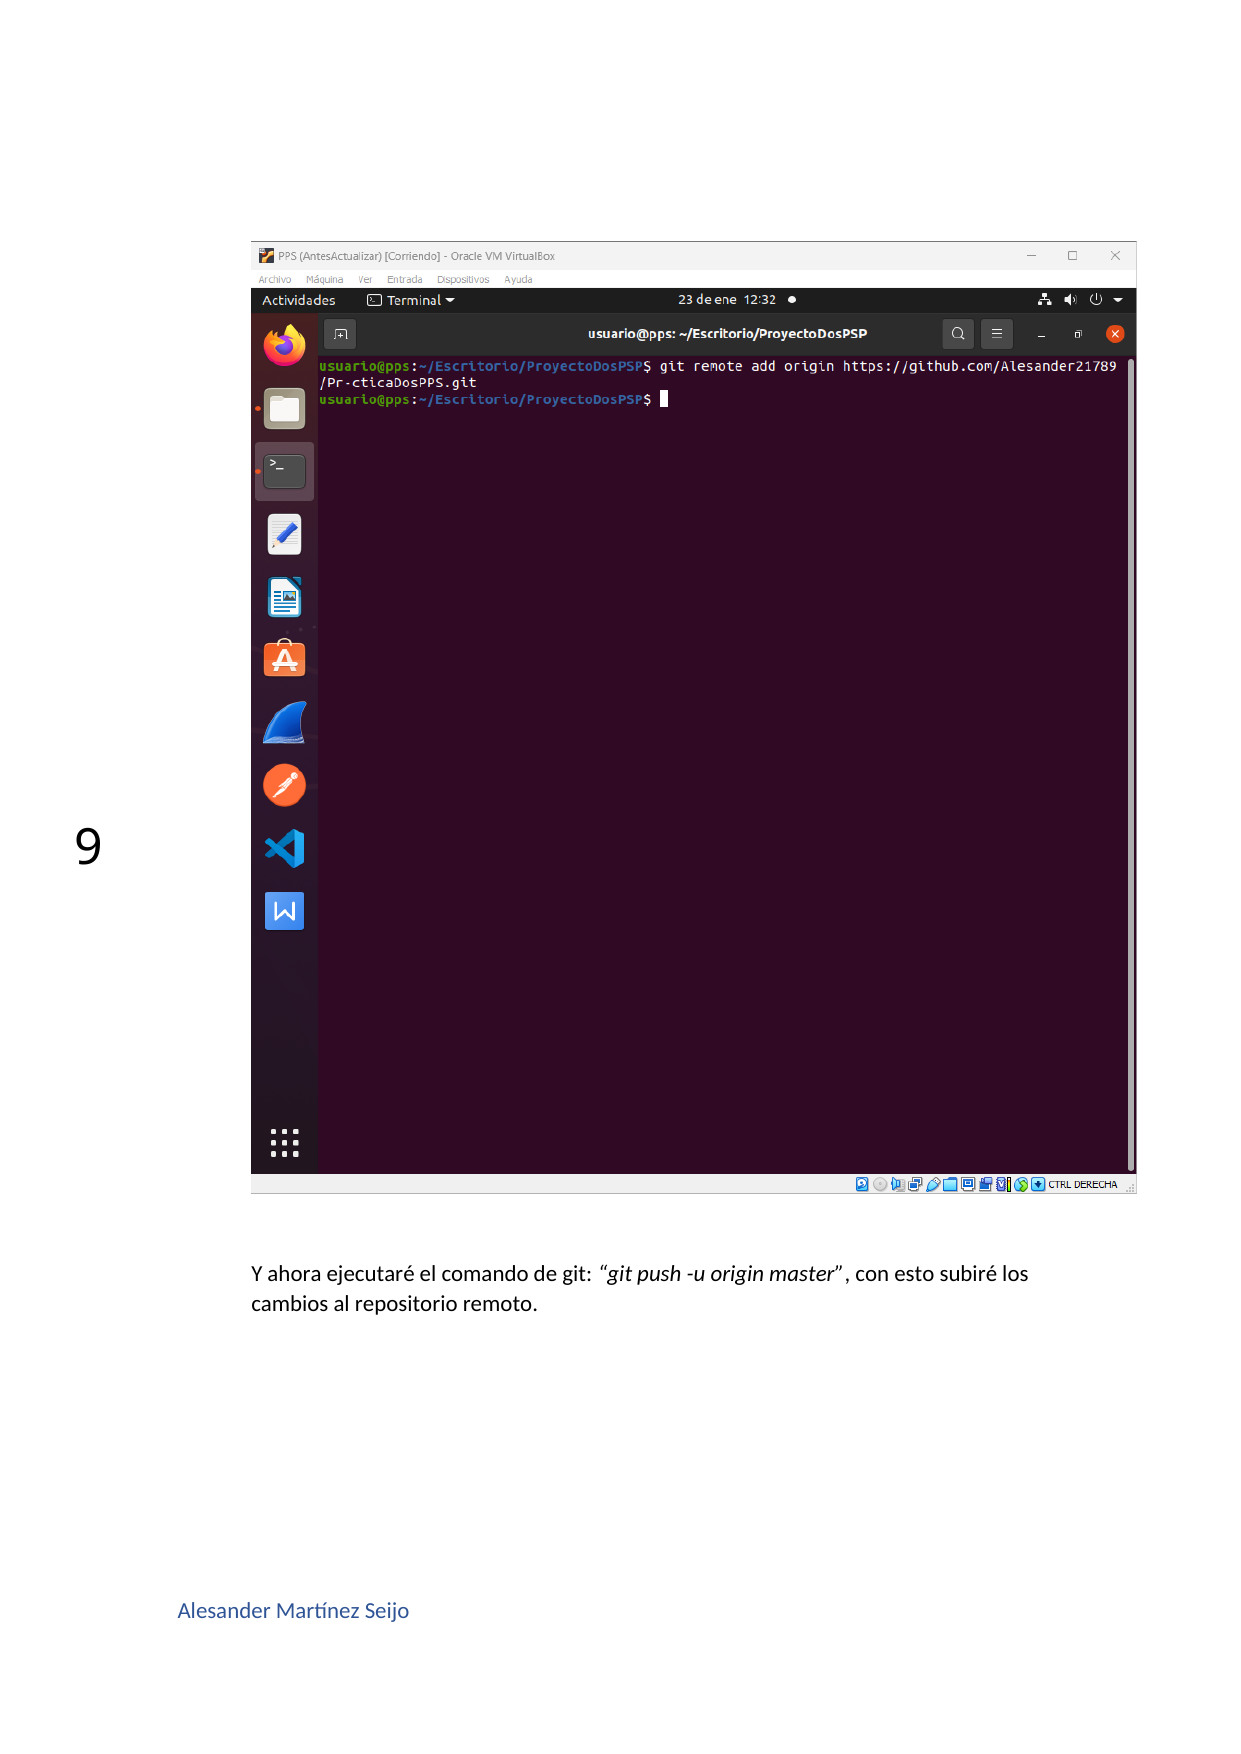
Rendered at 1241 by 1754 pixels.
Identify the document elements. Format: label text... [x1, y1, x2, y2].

text Y ahora ejecutaré el comando de git: “git push -u origin master”, con esto subiré los cambios al repositorio remoto. [251, 1259, 1063, 1318]
picture [251, 241, 1137, 1194]
